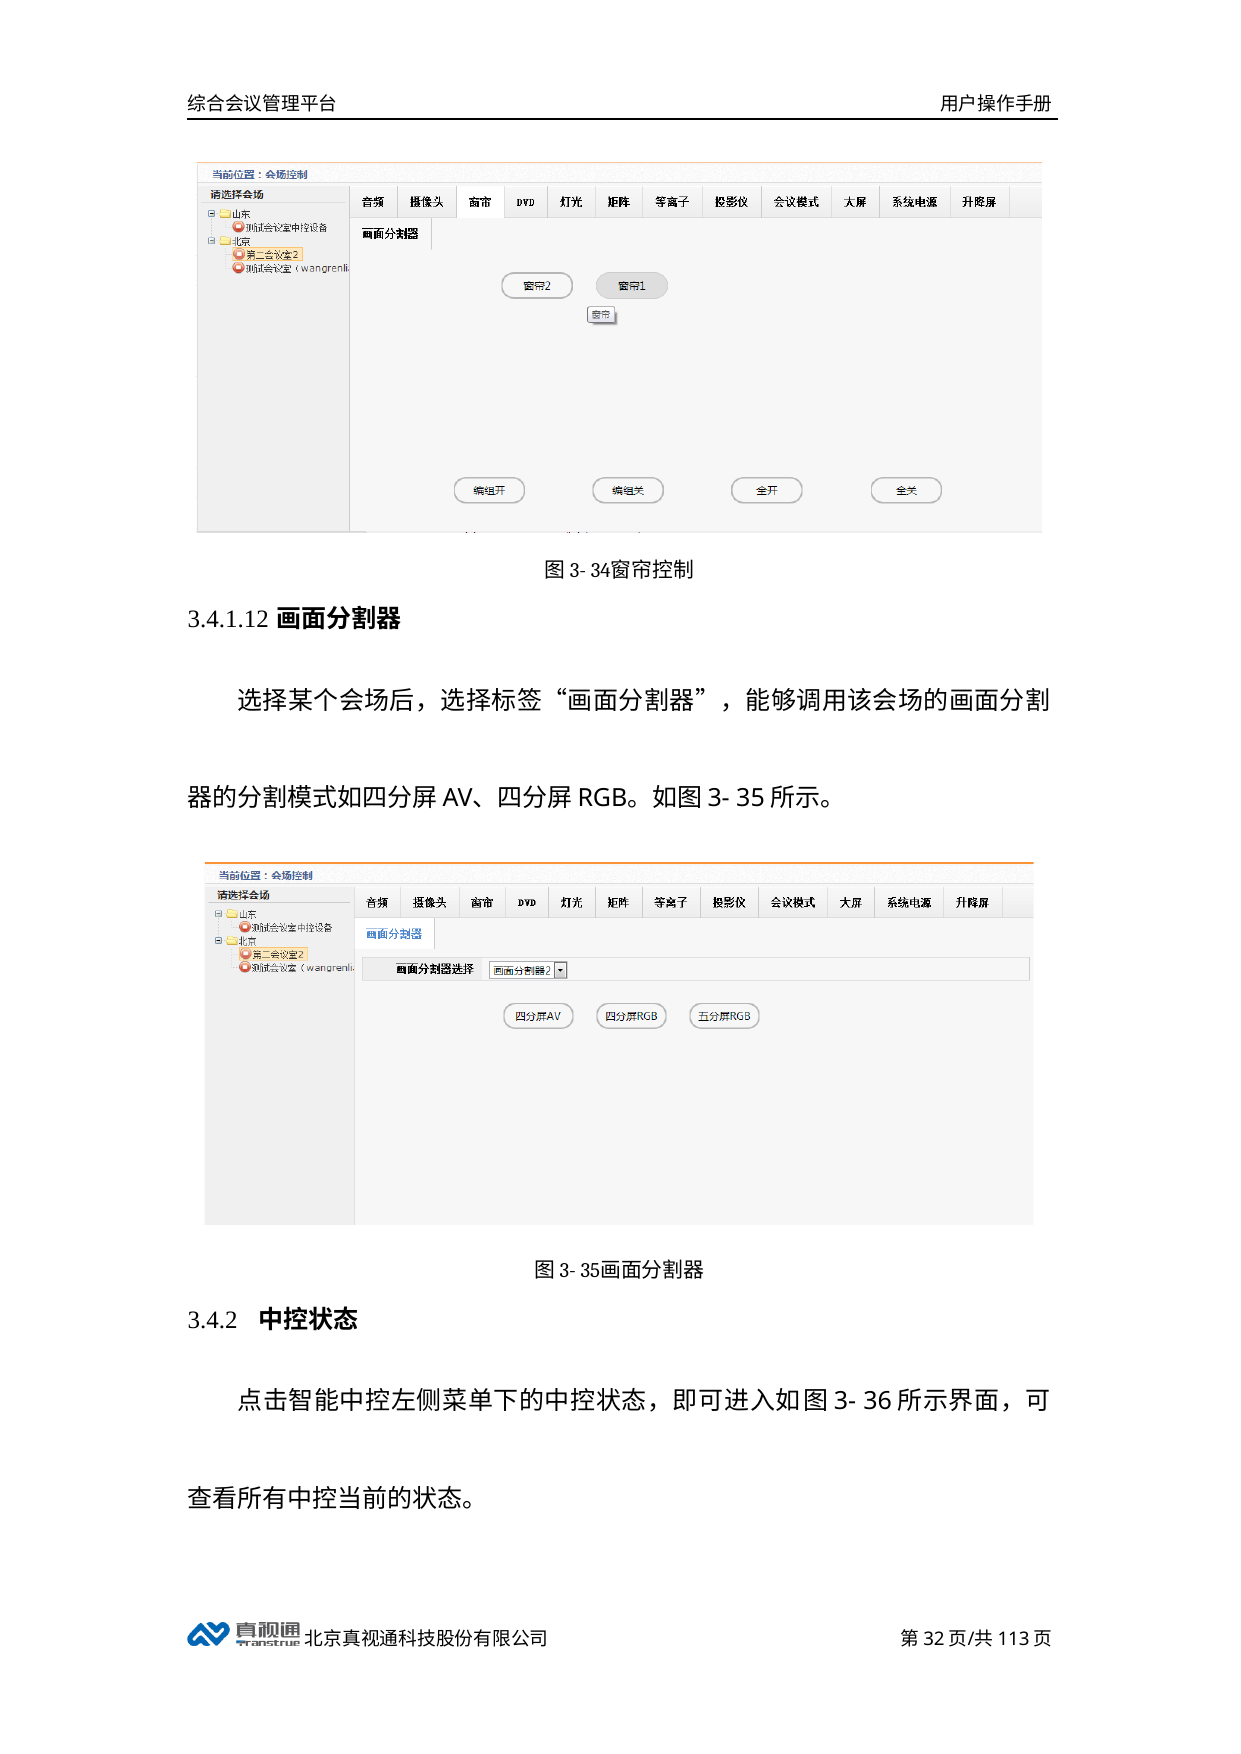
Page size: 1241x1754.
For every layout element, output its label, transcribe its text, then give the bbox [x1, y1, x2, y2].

subtitle 中控状态 [187, 1285, 1051, 1350]
picture [196, 162, 1042, 533]
subtitle 画面分割器 [187, 584, 1051, 649]
picture [204, 862, 1034, 1225]
picture [187, 1622, 300, 1646]
